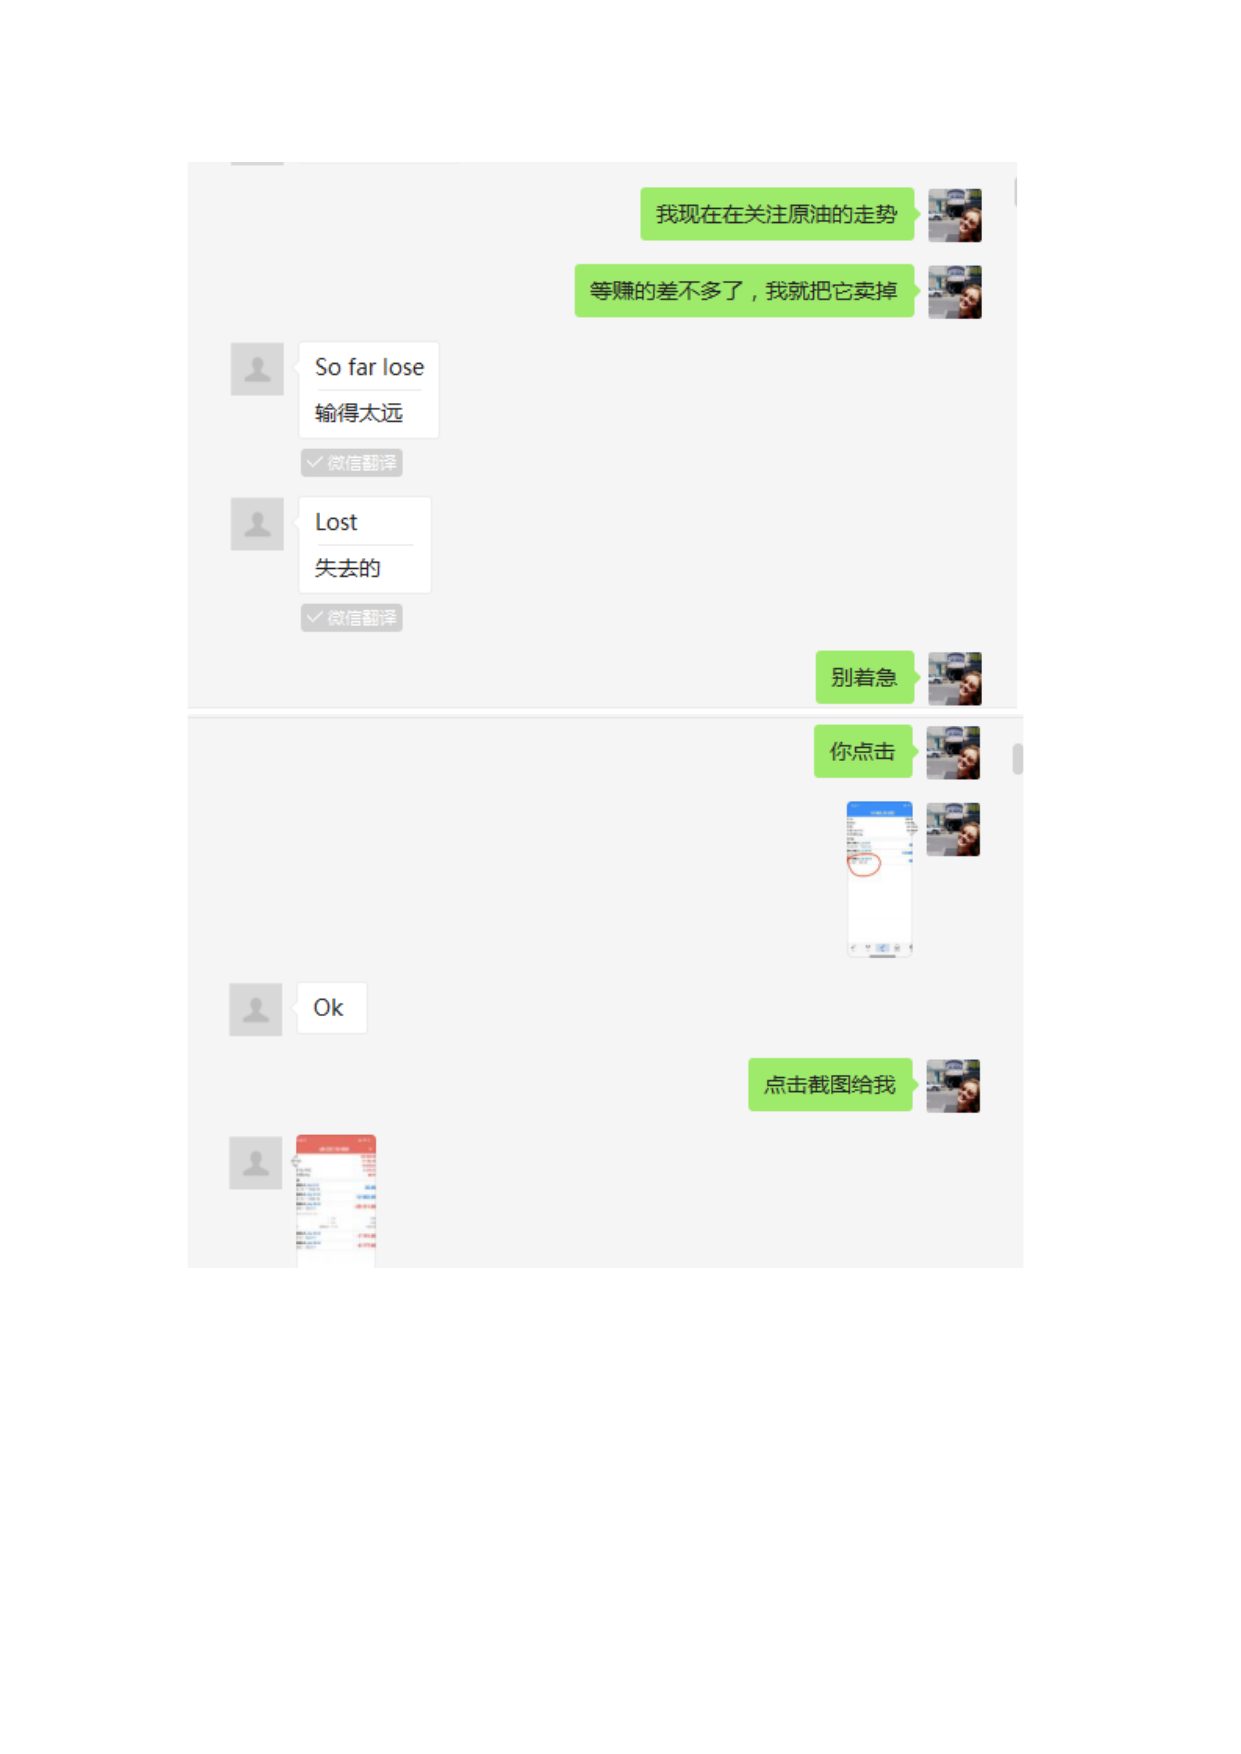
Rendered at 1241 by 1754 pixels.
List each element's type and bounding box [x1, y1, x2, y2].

picture [187, 162, 1018, 712]
picture [187, 714, 1024, 1268]
